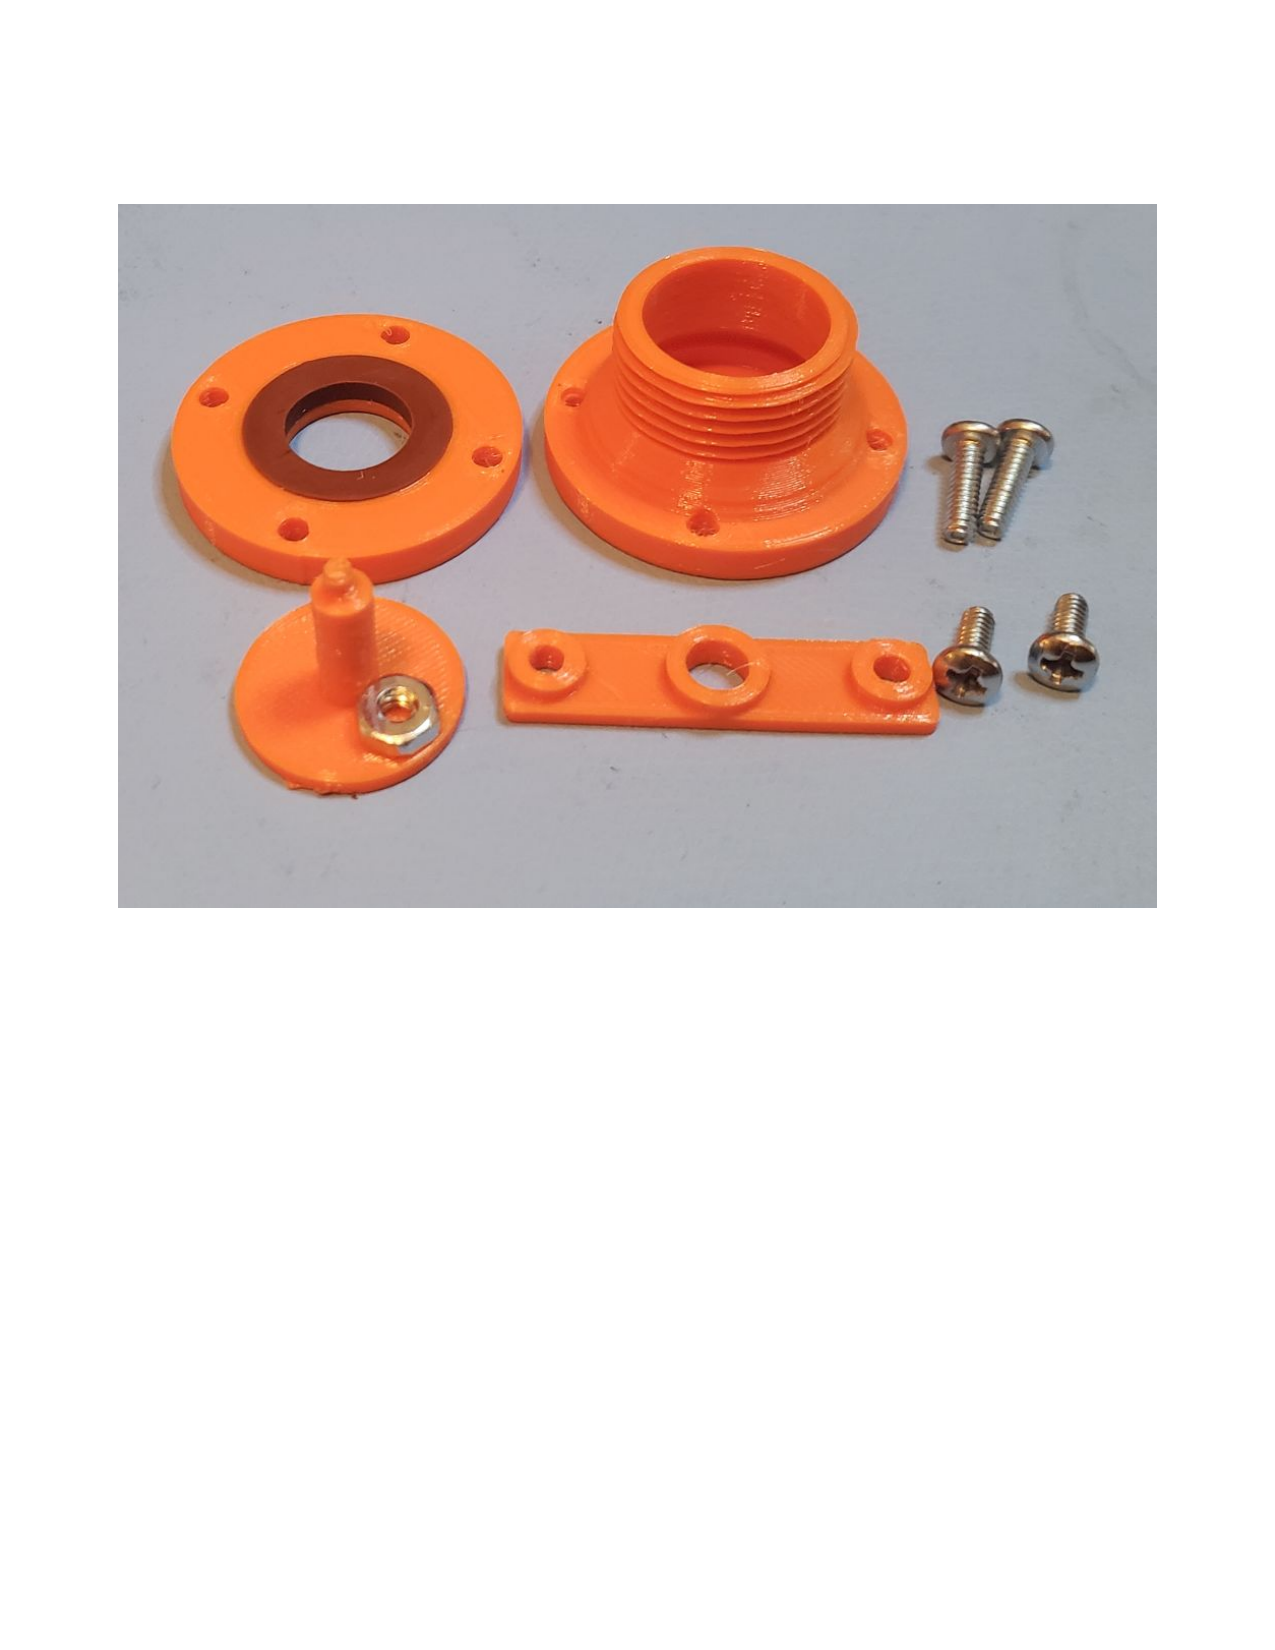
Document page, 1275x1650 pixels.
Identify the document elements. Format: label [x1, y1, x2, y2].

picture [118, 204, 1157, 908]
